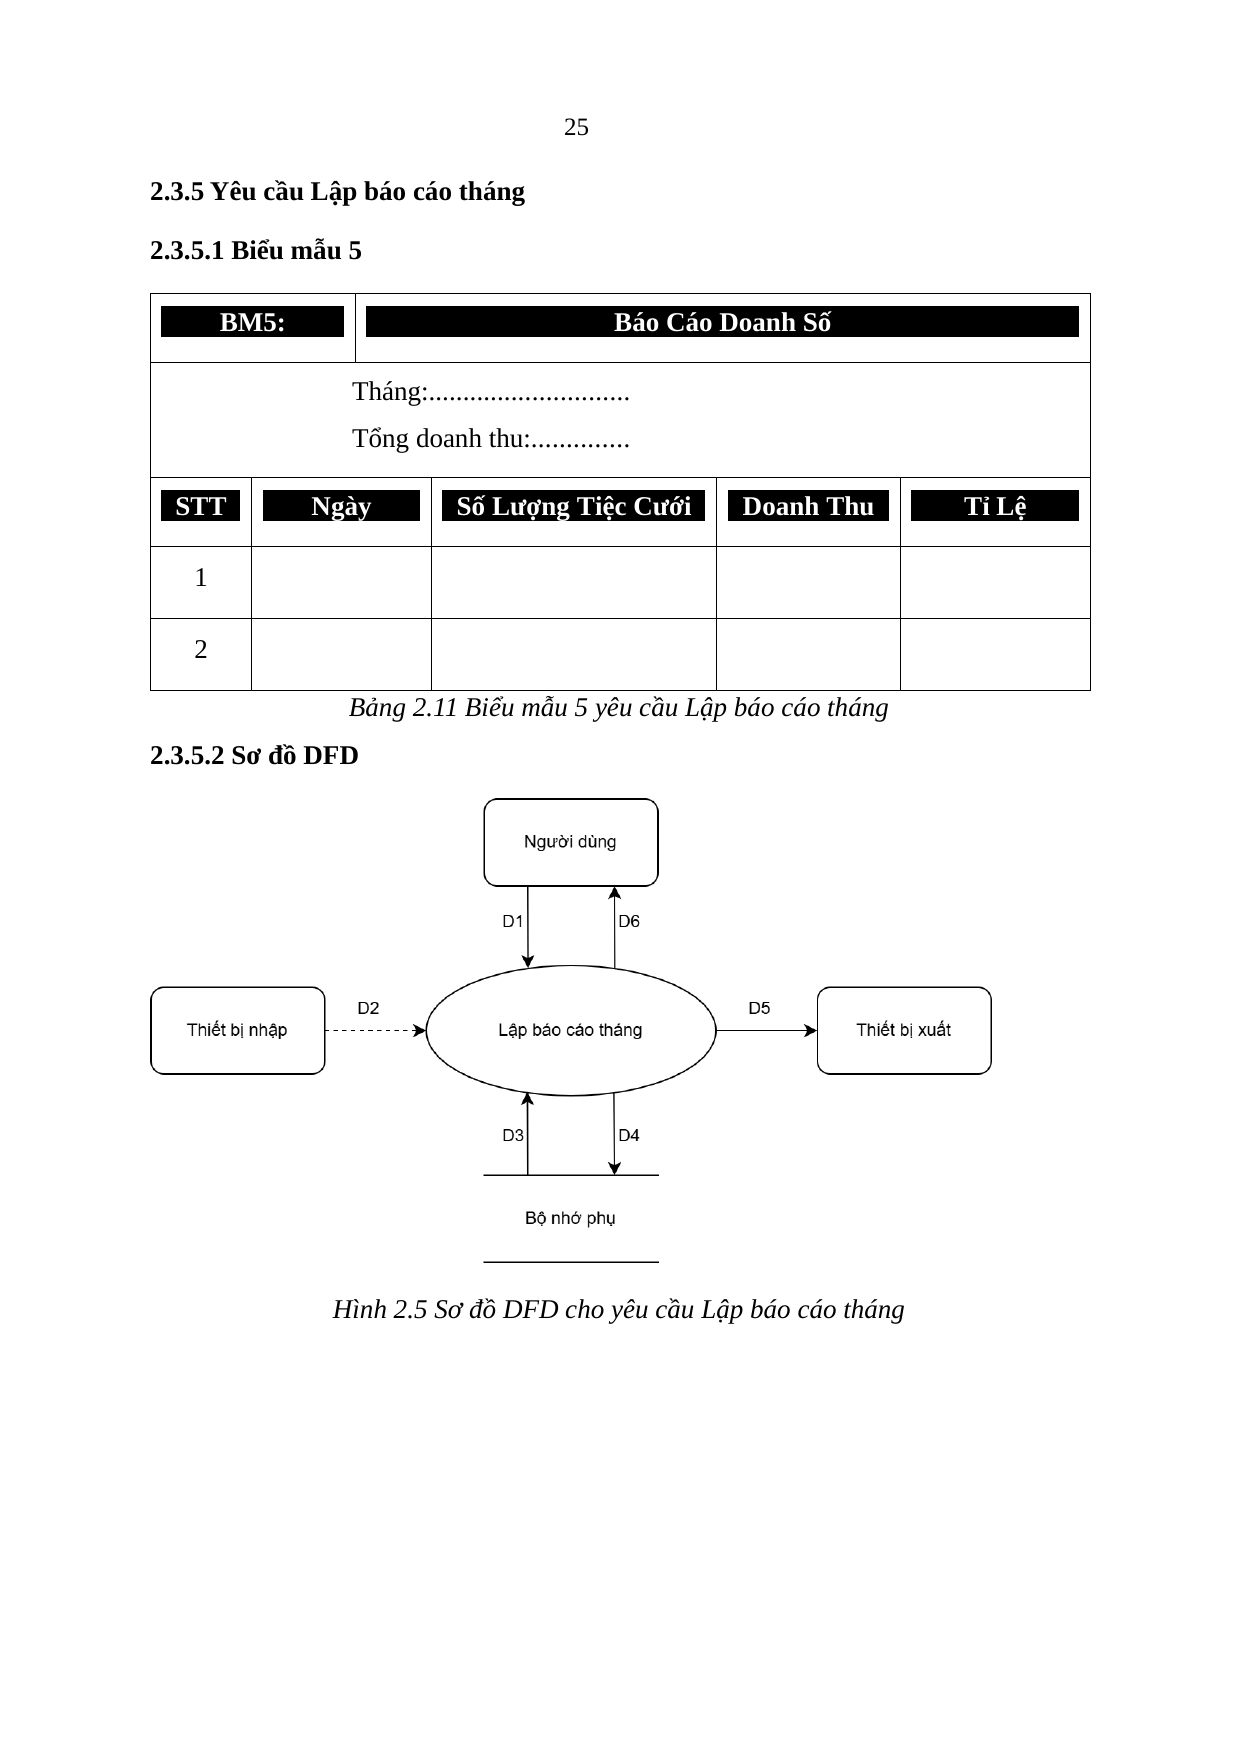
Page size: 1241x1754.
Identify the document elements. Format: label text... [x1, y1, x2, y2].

table_header BM5: [151, 294, 355, 362]
text 2.3.5.1 Biểu mẫu 5 [150, 234, 1090, 265]
table_cell Tỉ Lệ [901, 478, 1090, 546]
table_cell 2 [151, 619, 251, 690]
table_cell [432, 547, 716, 618]
text Bảng 2.11 Biểu mẫu 5 yêu cầu Lập báo cáo tháng [150, 691, 1090, 722]
table_cell [432, 619, 716, 690]
table_cell [717, 547, 900, 618]
table_cell Tháng: Tổng doanh thu: [151, 363, 1090, 477]
table_cell [901, 619, 1090, 690]
table_header Báo Cáo Doanh Số [356, 294, 1090, 362]
text Hình 2.5 Sơ đồ DFD cho yêu cầu Lập báo cáo tháng [150, 1293, 1090, 1324]
table_cell Số Lượng Tiệc Cưới [432, 478, 716, 546]
text 2.3.5.2 Sơ đồ DFD [150, 739, 1090, 770]
table_cell [252, 547, 431, 618]
subtitle 2.3.5 Yêu cầu Lập báo cáo tháng [150, 175, 1090, 206]
table_cell [717, 619, 900, 690]
table_cell Ngày [252, 478, 431, 546]
table_cell 1 [151, 547, 251, 618]
table_cell [252, 619, 431, 690]
table_cell STT [151, 478, 251, 546]
picture [150, 798, 993, 1264]
table_cell [901, 547, 1090, 618]
table_cell Doanh Thu [717, 478, 900, 546]
